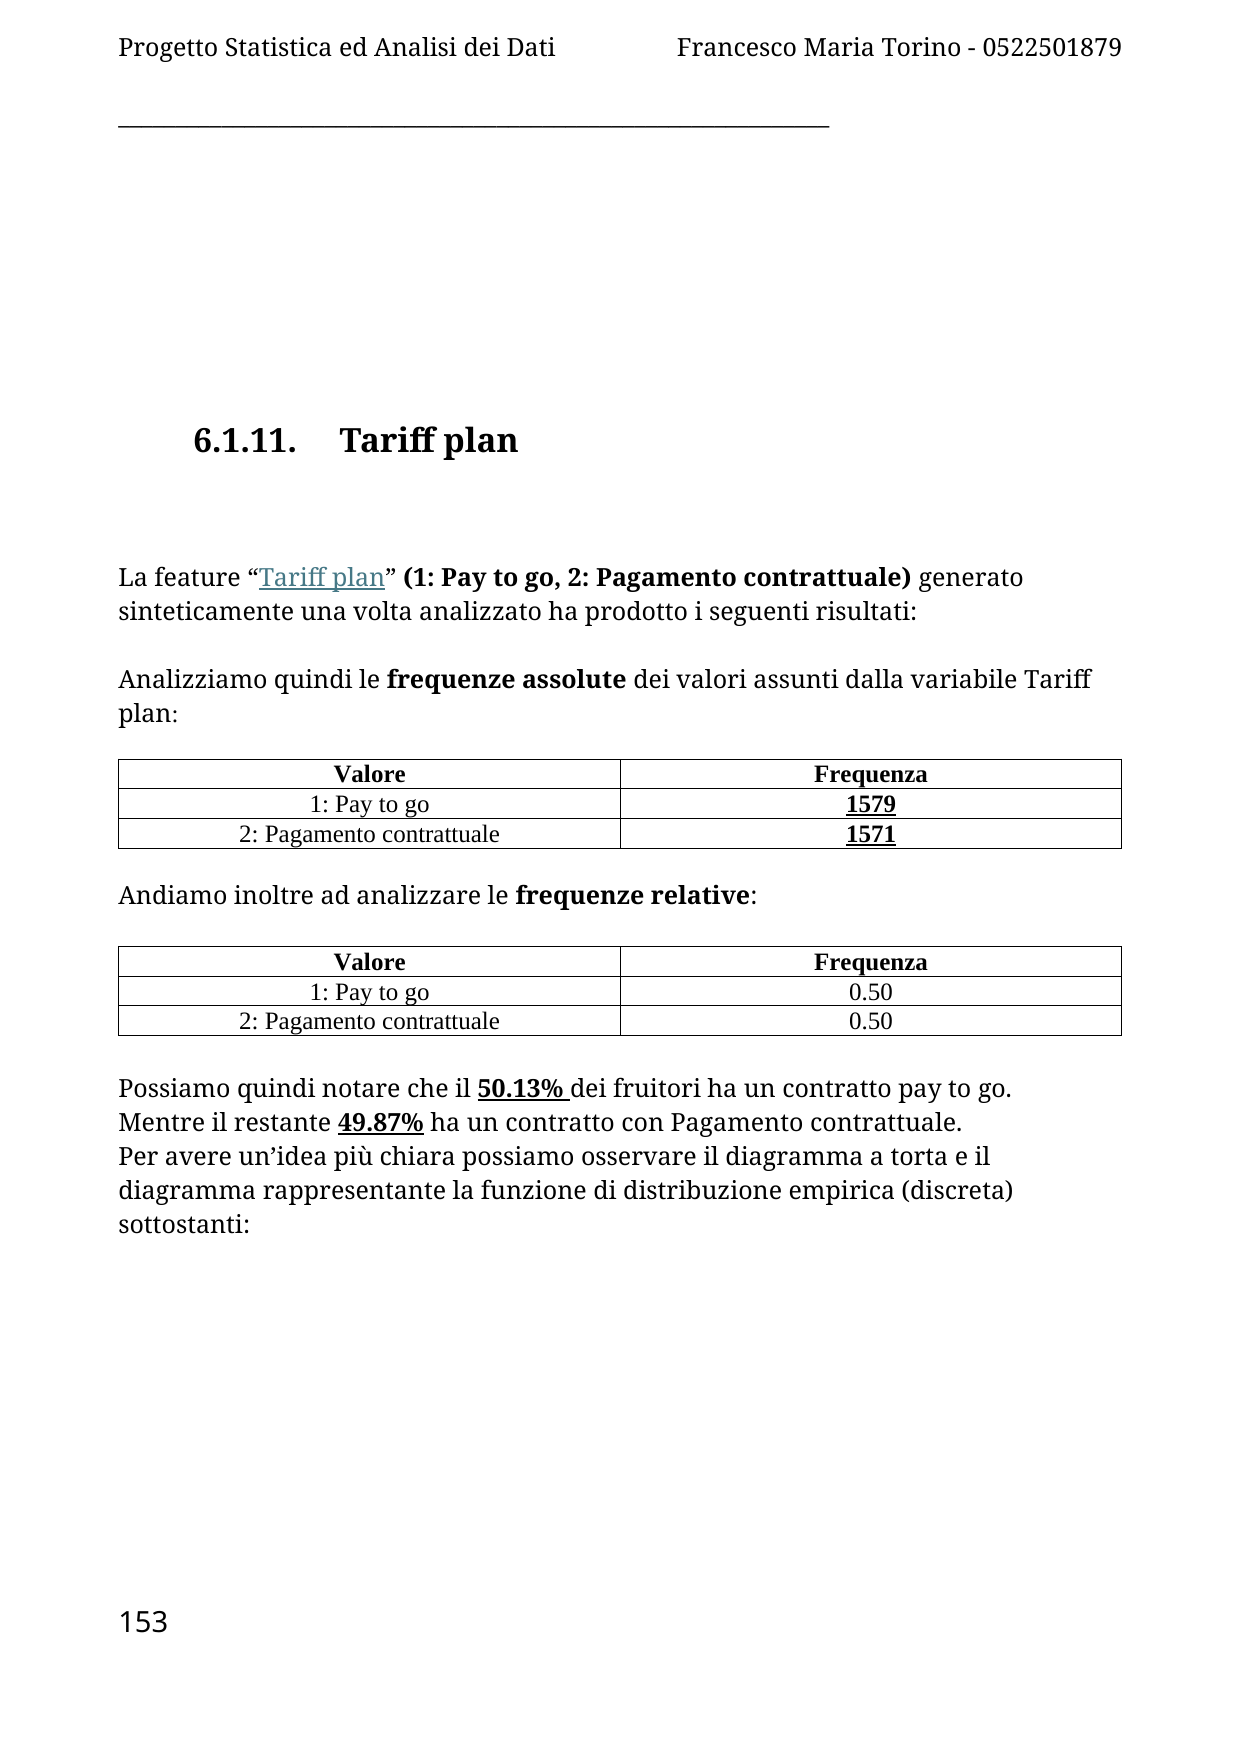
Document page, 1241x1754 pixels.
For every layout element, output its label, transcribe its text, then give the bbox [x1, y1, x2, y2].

text Analizziamo quindi le frequenze assolute dei valori assunti dalla variabile Tariff plan: [118, 662, 1122, 730]
table_cell 2: Pagamento contrattuale [119, 819, 620, 848]
text Possiamo quindi notare che il 50.13% dei fruitori ha un contratto pay to go. [118, 1070, 1122, 1104]
text Per avere un’idea più chiara possiamo osservare il diagramma a torta e il diagramma rappresentante la funzione di distribuzione empirica (discreta) sottostanti: [118, 1138, 1122, 1241]
text Mentre il restante 49.87% ha un contratto con Pagamento contrattuale. [118, 1104, 1122, 1138]
table_header Frequenza [621, 947, 1121, 976]
text La feature “Tariff plan” (1: Pay to go, 2: Pagamento contrattuale) generato sinteticamente una volta analizzato ha prodotto i seguenti risultati: [118, 559, 1122, 627]
table_cell 1: Pay to go [119, 977, 620, 1005]
table_cell 0.50 [621, 977, 1121, 1005]
table_cell 1: Pay to go [119, 789, 620, 818]
subtitle Tariff plan [193, 416, 1122, 462]
table_header Valore [119, 760, 620, 788]
text Andiamo inoltre ad analizzare le frequenze relative: [118, 878, 1122, 912]
table_cell 2: Pagamento contrattuale [119, 1006, 620, 1035]
table_cell 1571 [621, 819, 1121, 848]
table_cell 1579 [621, 789, 1121, 818]
table_header Frequenza [621, 760, 1121, 788]
table_cell 0.50 [621, 1006, 1121, 1035]
table_header Valore [119, 947, 620, 976]
